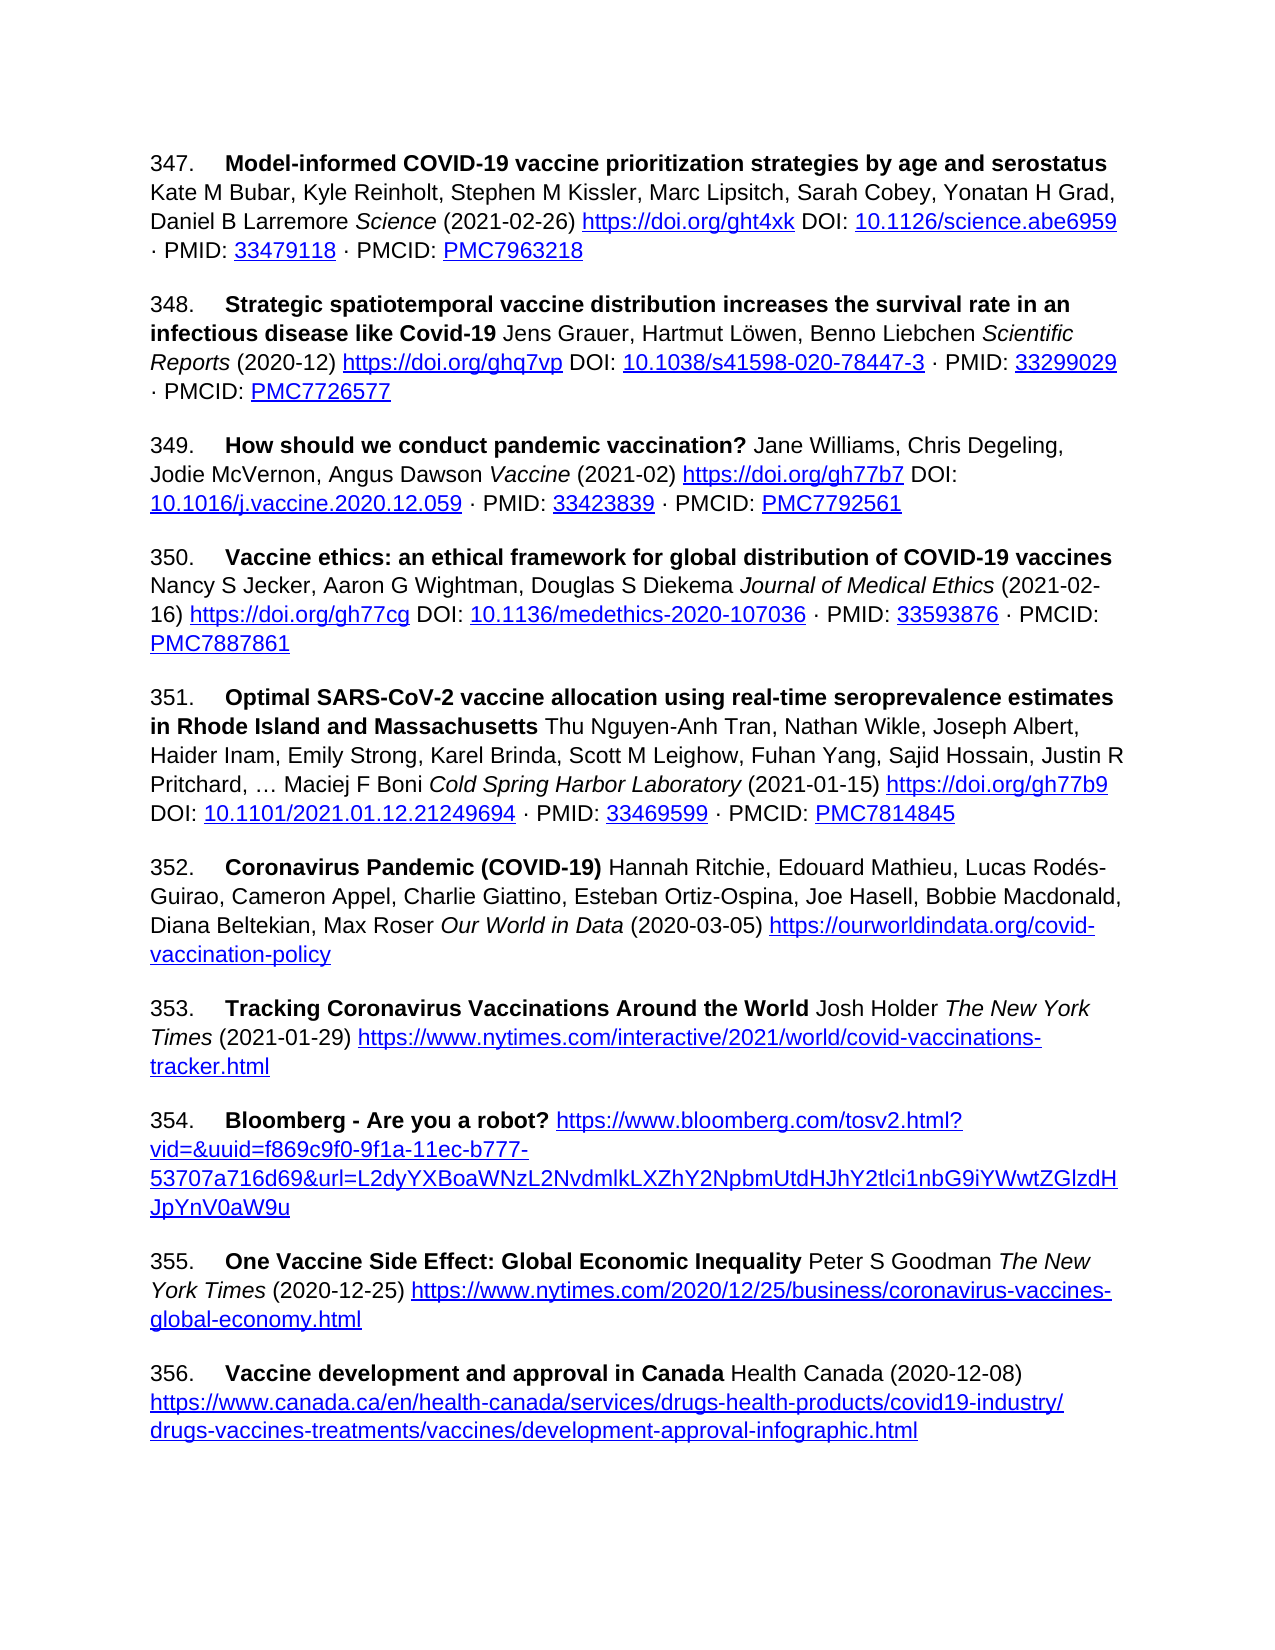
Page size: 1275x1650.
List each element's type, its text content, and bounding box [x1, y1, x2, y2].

text 349. How should we conduct pandemic vaccination? Jane Williams, Chris Degeling, Jodie McVernon, Angus Dawson Vaccine (2021-02) https://doi.org/gh77b7 DOI: 10.1016/j.vaccine.2020.12.059 · PMID: 33423839 · PMCID: PMC7792561 [150, 432, 1125, 516]
text 347. Model-informed COVID-19 vaccine prioritization strategies by age and serostatus Kate M Bubar, Kyle Reinholt, Stephen M Kissler, Marc Lipsitch, Sarah Cobey, Yonatan H Grad, Daniel B Larremore Science (2021-02-26) https://doi.org/ght4xk DOI: 10.1126/science.abe6959 · PMID: 33479118 · PMCID: PMC7963218 [150, 150, 1125, 263]
text 355. One Vaccine Side Effect: Global Economic Inequality Peter S Goodman The New York Times (2020-12-25) https://www.nytimes.com/2020/12/25/business/coronavirus-vaccines-global-economy.html [150, 1248, 1125, 1332]
text 350. Vaccine ethics: an ethical framework for global distribution of COVID-19 vaccines Nancy S Jecker, Aaron G Wightman, Douglas S Diekema Journal of Medical Ethics (2021-02-16) https://doi.org/gh77cg DOI: 10.1136/medethics-2020-107036 · PMID: 33593876 · PMCID: PMC7887861 [150, 543, 1125, 657]
text 356. Vaccine development and approval in Canada Health Canada (2020-12-08) https://www.canada.ca/en/health-canada/services/drugs-health-products/covid19-industry/drugs-vaccines-treatments/vaccines/development-approval-infographic.html [150, 1359, 1125, 1444]
text 351. Optimal SARS-CoV-2 vaccine allocation using real-time seroprevalence estimates in Rhode Island and Massachusetts Thu Nguyen-Anh Tran, Nathan Wikle, Joseph Albert, Haider Inam, Emily Strong, Karel Brinda, Scott M Leighow, Fuhan Yang, Sajid Hossain, Justin R Pritchard, … Maciej F Boni Cold Spring Harbor Laboratory (2021-01-15) https://doi.org/gh77b9 DOI: 10.1101/2021.01.12.21249694 · PMID: 33469599 · PMCID: PMC7814845 [150, 684, 1125, 827]
text 353. Tracking Coronavirus Vaccinations Around the World Josh Holder The New York Times (2021-01-29) https://www.nytimes.com/interactive/2021/world/covid-vaccinations-tracker.html [150, 995, 1125, 1079]
text 354. Bloomberg - Are you a robot? https://www.bloomberg.com/tosv2.html?vid=&uuid=f869c9f0-9f1a-11ec-b777-53707a716d69&url=L2dyYXBoaWNzL2NvdmlkLXZhY2NpbmUtdHJhY2tlci1nbG9iYWwtZGlzdHJpYnV0aW9u [150, 1107, 1125, 1220]
text 352. Coronavirus Pandemic (COVID-19) Hannah Ritchie, Edouard Mathieu, Lucas Rodés-Guirao, Cameron Appel, Charlie Giattino, Esteban Ortiz-Ospina, Joe Hasell, Bobbie Macdonald, Diana Beltekian, Max Roser Our World in Data (2020-03-05) https://ourworldindata.org/covid-vaccination-policy [150, 854, 1125, 967]
text 348. Strategic spatiotemporal vaccine distribution increases the survival rate in an infectious disease like Covid-19 Jens Grauer, Hartmut Löwen, Benno Liebchen Scientific Reports (2020-12) https://doi.org/ghq7vp DOI: 10.1038/s41598-020-78447-3 · PMID: 33299029 · PMCID: PMC7726577 [150, 291, 1125, 404]
